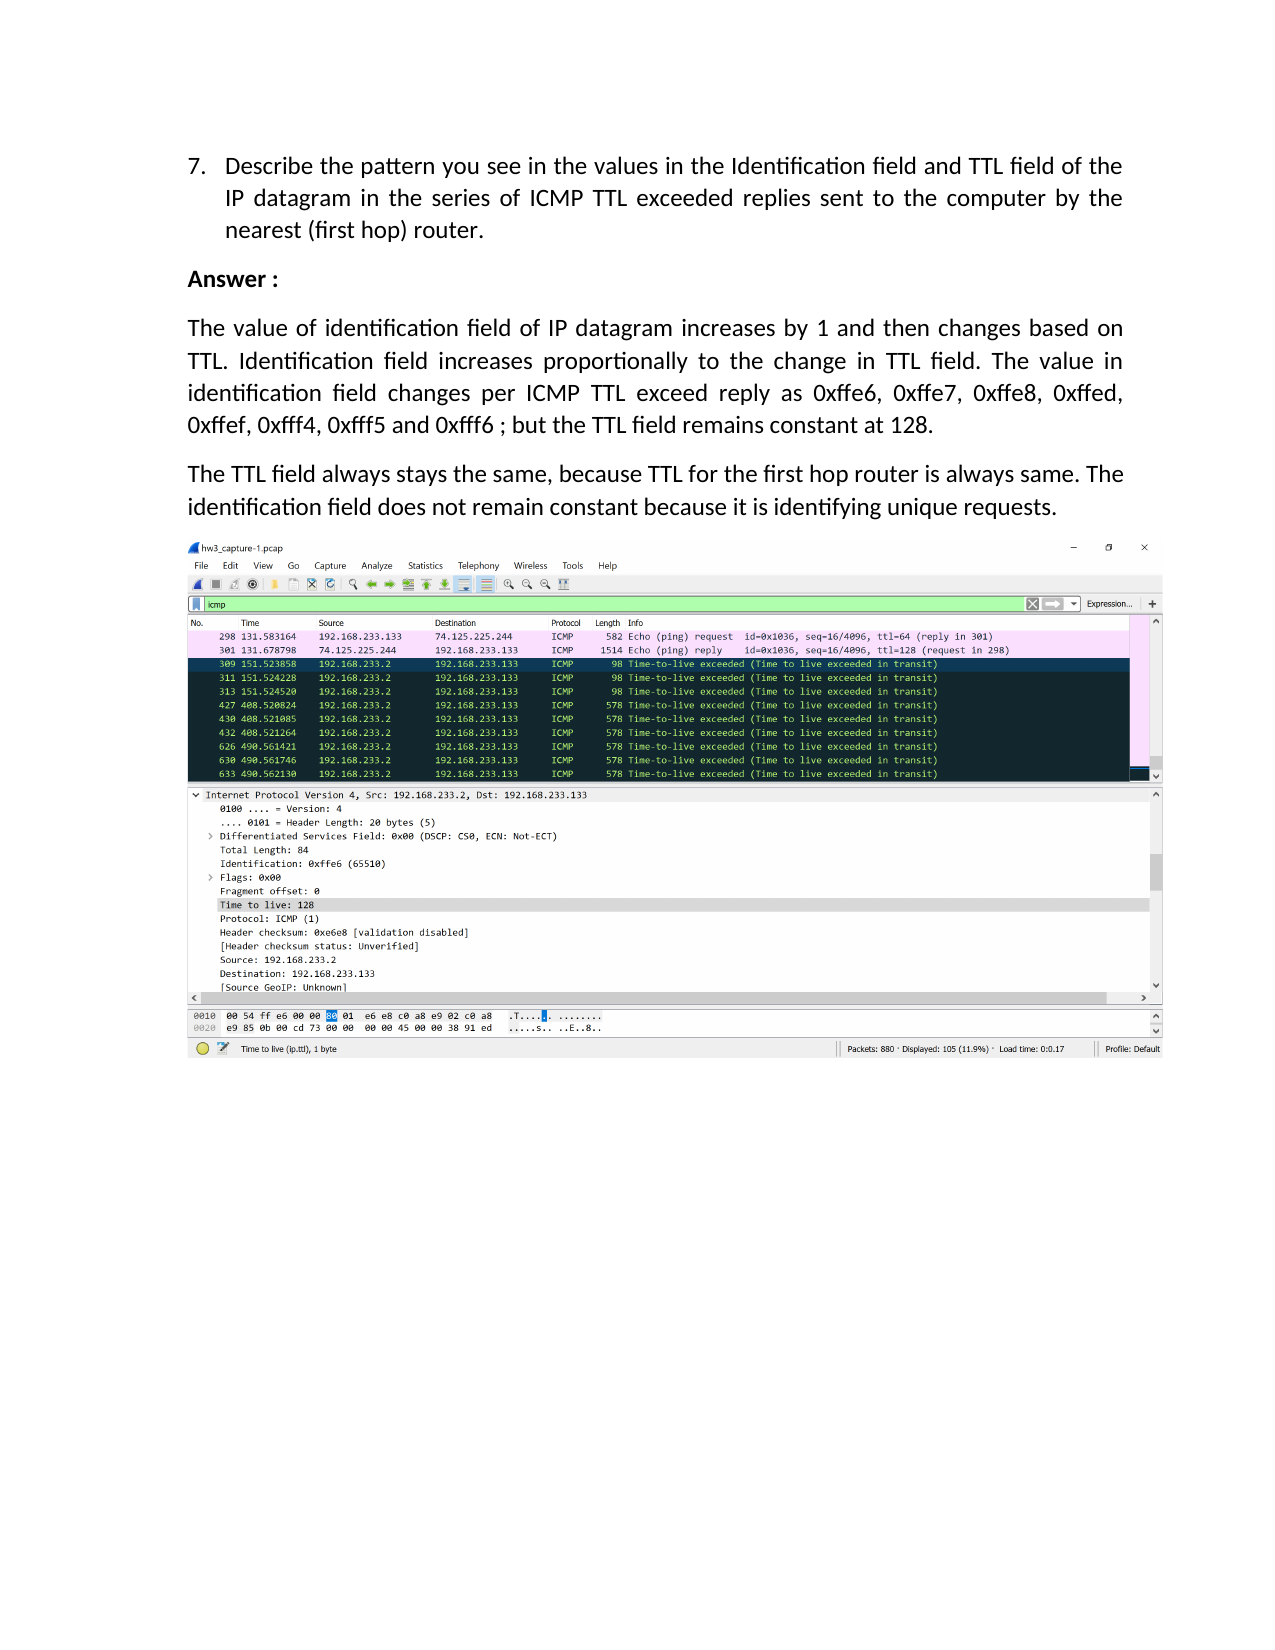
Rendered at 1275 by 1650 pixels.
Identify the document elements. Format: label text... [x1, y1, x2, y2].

text The value of identification field of IP datagram increases by 1 and then changes based on TTL. Identification field increases proportionally to the change in TTL field. The value in identification field changes per ICMP TTL exceed reply as 0xffe6, 0xffe7, 0xffe8, 0xffed, 0xffef, 0xfff4, 0xfff5 and 0xfff6 ; but the TTL field remains constant at 128. [187, 312, 1125, 440]
list Describe the pattern you see in the values in the Identification field and TTL field of the IP datagram in the series of ICMP TTL exceeded replies sent to the computer by the nearest (first hop) router. [187, 150, 1125, 245]
text Answer : [187, 263, 1125, 294]
picture [187, 539, 1163, 1058]
text The TTL field always stays the same, because TTL for the first hop router is always same. The identification field does not remain constant because it is identifying unique requests. [187, 458, 1125, 521]
